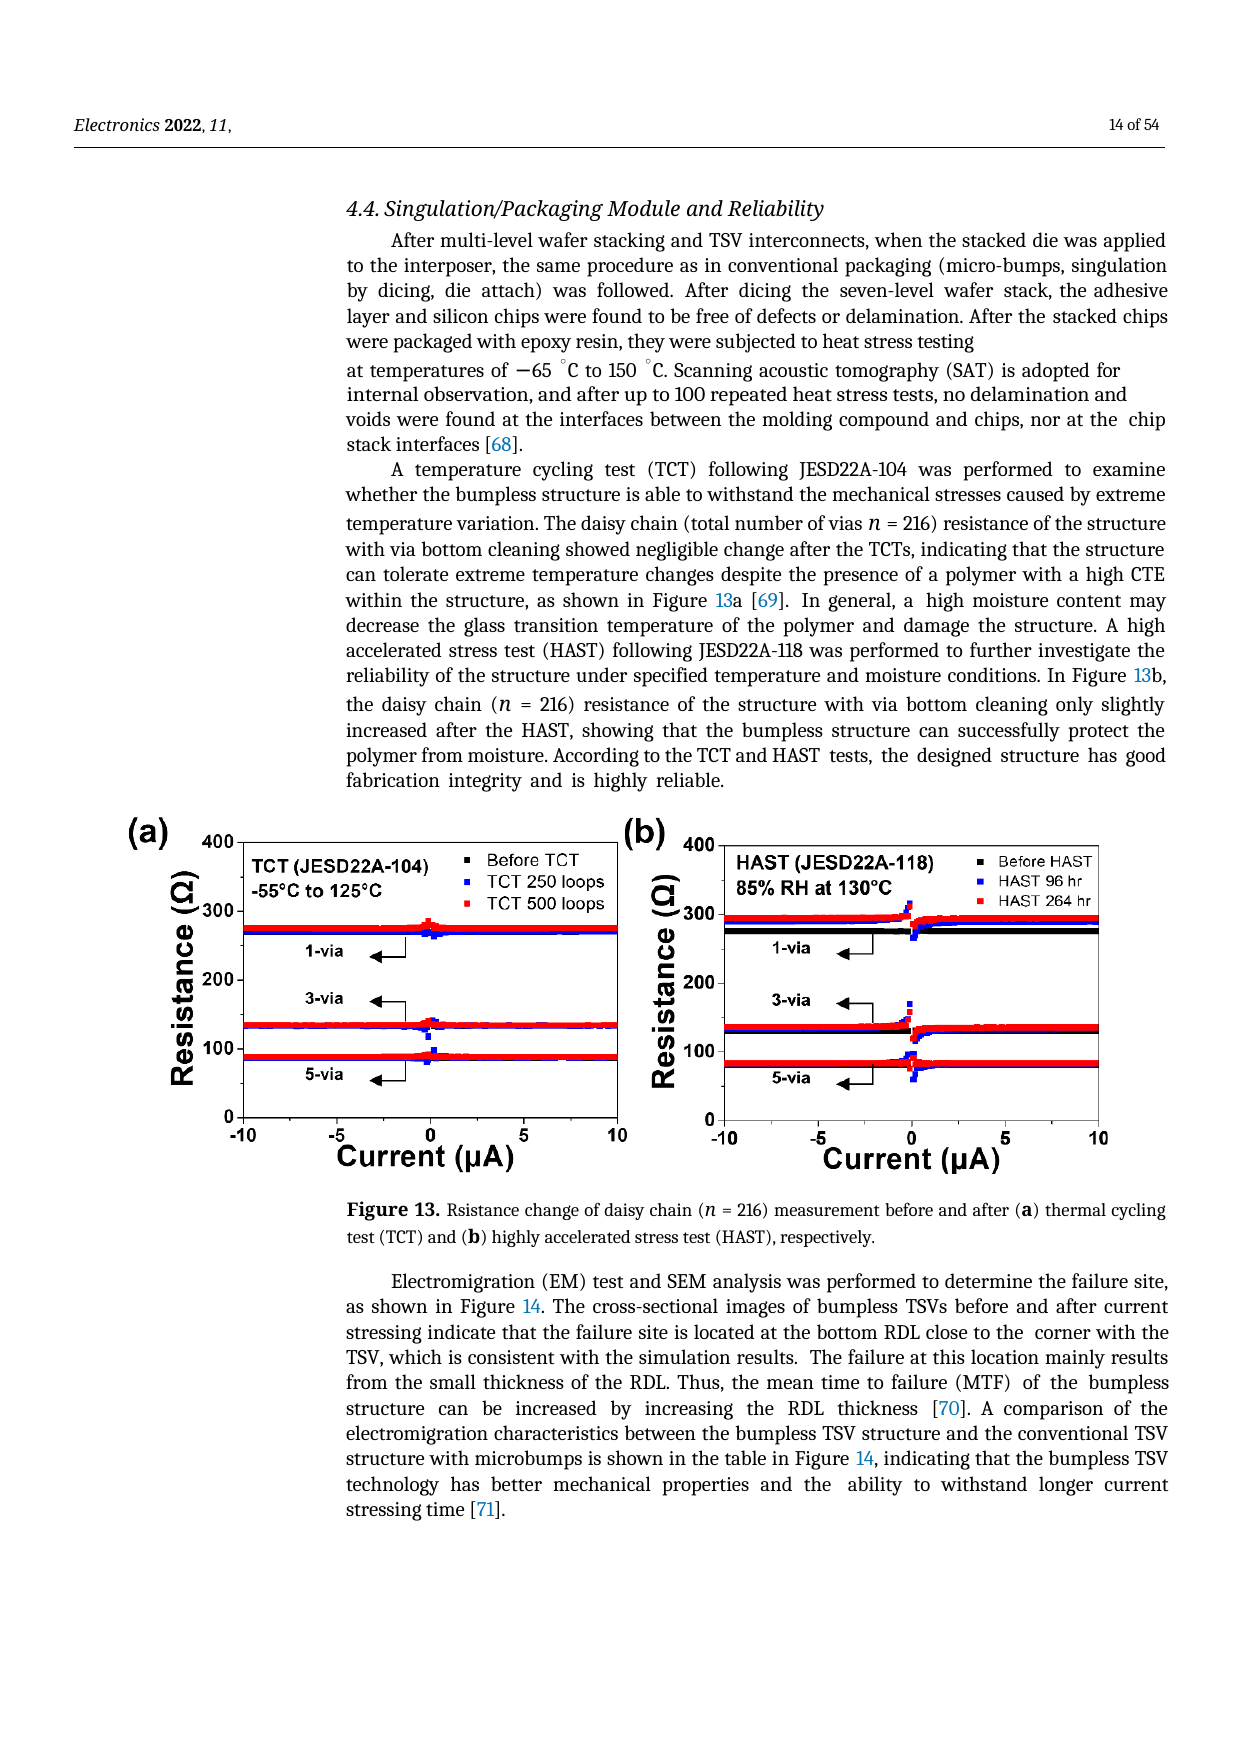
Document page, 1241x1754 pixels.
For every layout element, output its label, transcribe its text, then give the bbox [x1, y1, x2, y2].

picture [128, 817, 1108, 1174]
text Figure 13. Rsistance change of daisy chain (n = 216) measurement before and after (a) thermal cycling test (TCT) and (b) highly accelerated stress test (HAST), respectively. [347, 836, 1165, 1249]
text Electromigration (EM) test and SEM analysis was performed to determine the failure site, as shown in Figure 14. The cross-sectional images of bumpless TSVs before and after current stressing indicate that the failure site is located at the bottom RDL close to the corner with the TSV, which is consistent with the simulation results. The failure at this location mainly results from the small thickness of the RDL. Thus, the mean time to failure (MTF) of the bumpless structure can be increased by increasing the RDL thickness [70]. A comparison of the electromigration characteristics between the bumpless TSV structure and the conventional TSV structure with microbumps is shown in the table in Figure 14, indicating that the bumpless TSV technology has better mechanical properties and the ability to withstand longer current stressing time [71]. [346, 1270, 1169, 1522]
text A temperature cycling test (TCT) following JESD22A-104 was performed to examine whether the bumpless structure is able to withstand the mechanical stresses caused by extreme temperature variation. The daisy chain (total number of vias n = 216) resistance of the structure with via bottom cleaning showed negligible change after the TCTs, indicating that the structure can tolerate extreme temperature changes despite the presence of a polymer with a high CTE within the structure, as shown in Figure 13a [69]. In general, a high moisture content may decrease the glass transition temperature of the polymer and damage the structure. A high accelerated stress test (HAST) following JESD22A-118 was performed to further investigate the reliability of the structure under specified temperature and moisture conditions. In Figure 13b, the daisy chain (n = 216) resistance of the structure with via bottom cleaning only slightly increased after the HAST, showing that the bumpless structure can successfully protect the polymer from moisture. According to the TCT and HAST tests, the designed structure has good fabrication integrity and is highly reliable. [346, 458, 1166, 793]
text at temperatures of −65 ◦C to 150 ◦C. Scanning acoustic tomography (SAT) is adopted for [347, 355, 1182, 383]
list Singulation/Packaging Module and Reliability [346, 194, 1182, 222]
text After multi-level wafer stacking and TSV interconnects, when the stacked die was applied to the interposer, the same procedure as in conventional packaging (micro-bumps, singulation by dicing, die attach) was followed. After dicing the seven-level wafer stack, the adhesive layer and silicon chips were found to be free of defects or delamination. After the stacked chips were packaged with epoxy resin, they were subjected to heat stress testing [347, 228, 1168, 354]
text voids were found at the interfaces between the molding compound and chips, nor at the chip stack interfaces [68]. [346, 407, 1166, 457]
text internal observation, and after up to 100 repeated heat stress tests, no delamination and [347, 383, 1182, 406]
